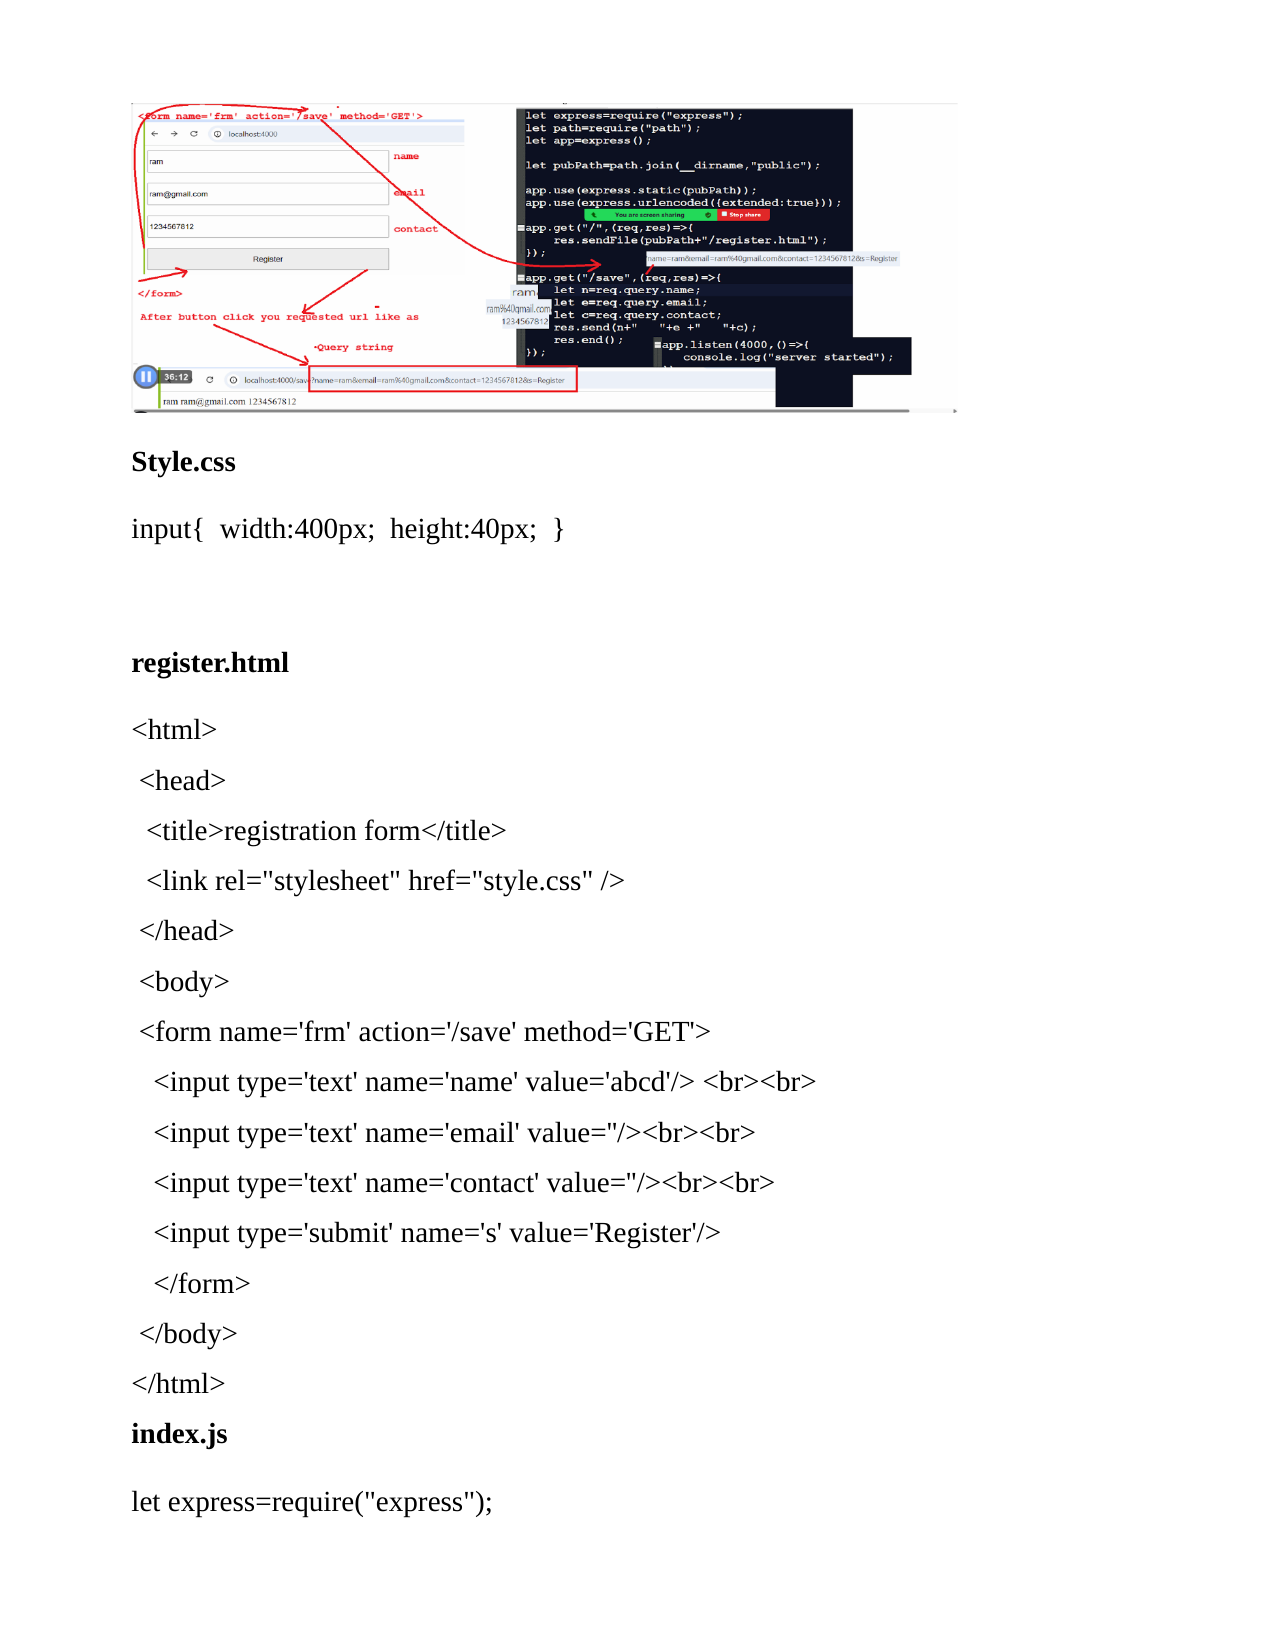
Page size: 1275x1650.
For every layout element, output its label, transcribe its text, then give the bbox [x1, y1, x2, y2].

text </body> [131, 1316, 1162, 1349]
text <html> [131, 712, 1162, 746]
text </form> [131, 1266, 1162, 1299]
text <form name='frm' action='/save' method='GET'> [131, 1014, 1162, 1048]
text </html> [131, 1366, 1162, 1400]
text <input type='submit' name='s' value='Register'/> [131, 1215, 1162, 1249]
text <head> [131, 763, 1162, 796]
text input{ width:400px; height:40px; } [131, 511, 1162, 545]
text Style.css [131, 444, 1162, 478]
text <input type='text' name='name' value='abcd'/> <br><br> [131, 1064, 1162, 1098]
picture [131, 103, 958, 413]
text register.html [131, 645, 1162, 679]
text index.js [131, 1417, 1162, 1450]
text </head> [131, 913, 1162, 947]
text <title>registration form</title> [131, 813, 1162, 846]
text <link rel="stylesheet" href="style.css" /> [131, 863, 1162, 897]
text <body> [131, 964, 1162, 997]
text let express=require("express"); [131, 1484, 1162, 1517]
text <input type='text' name='email' value=''/><br><br> [131, 1115, 1162, 1148]
text <input type='text' name='contact' value=''/><br><br> [131, 1165, 1162, 1199]
